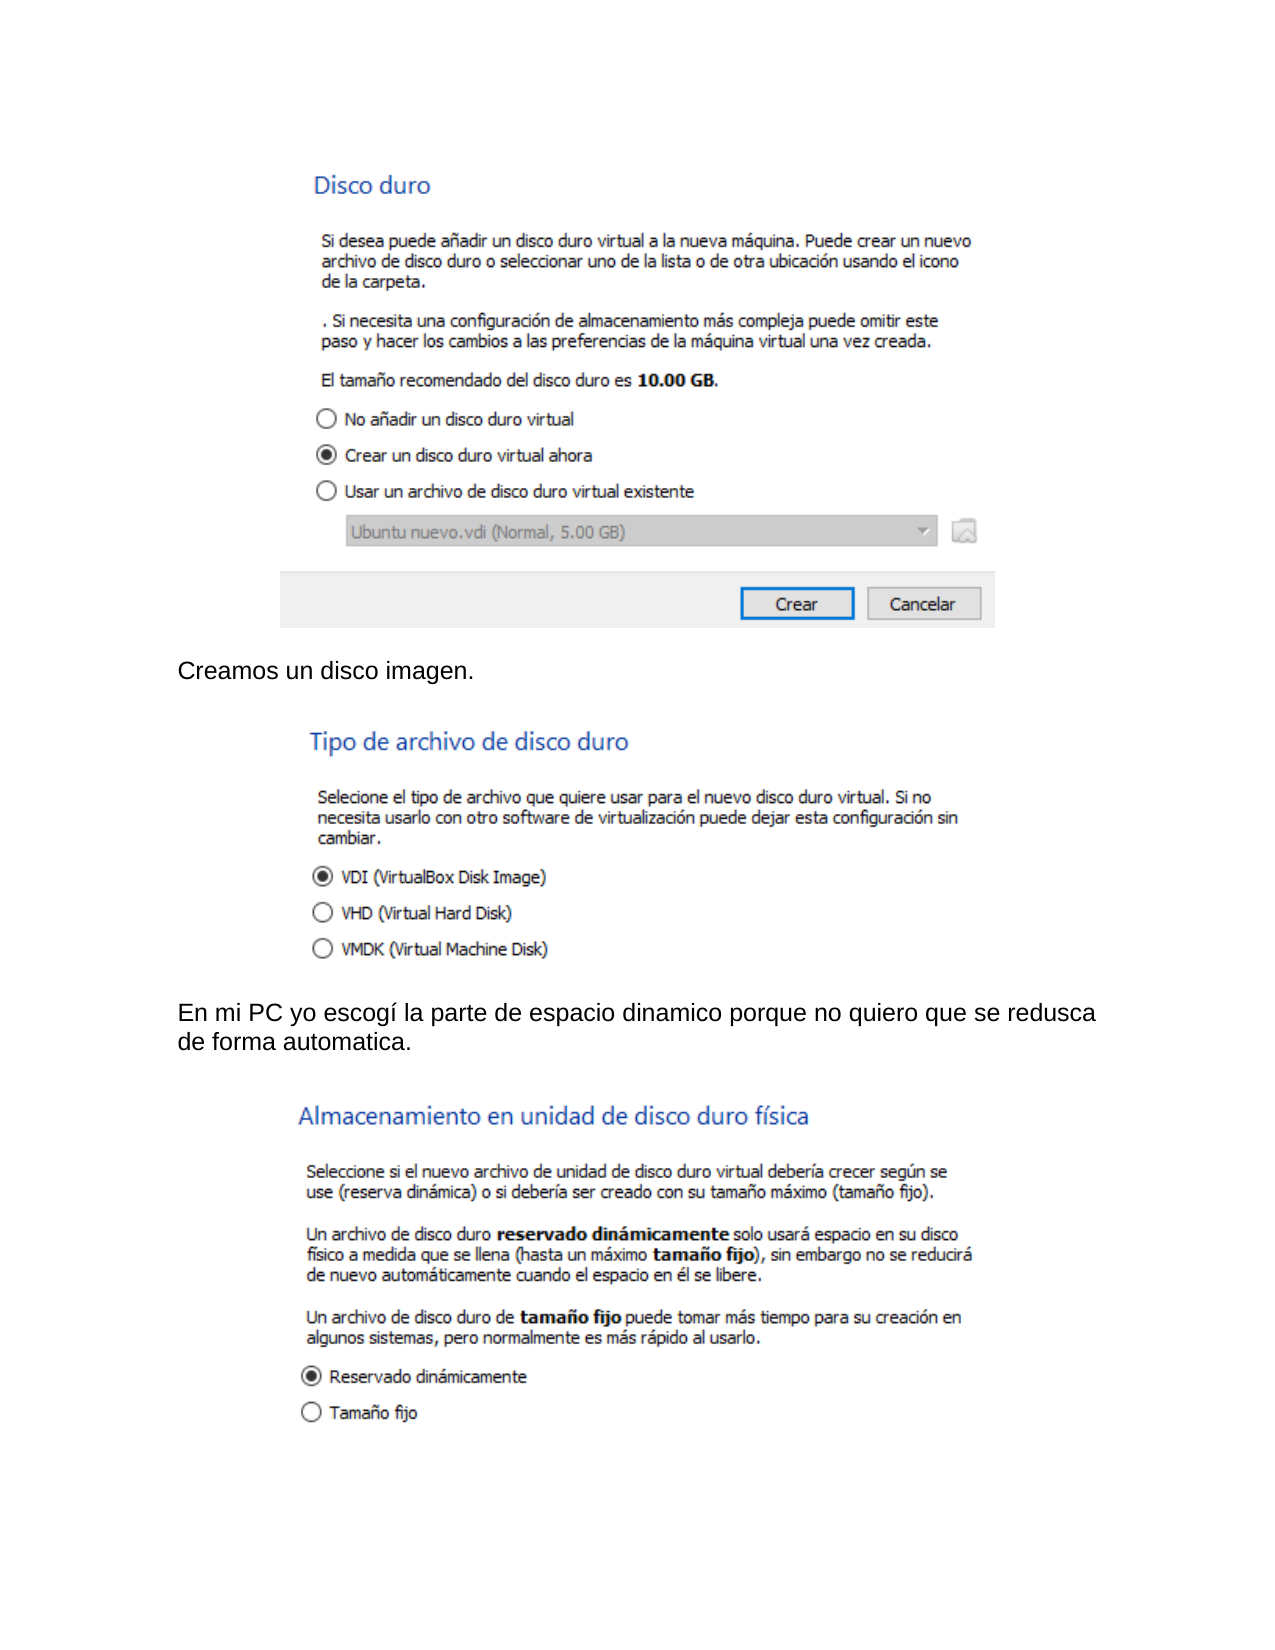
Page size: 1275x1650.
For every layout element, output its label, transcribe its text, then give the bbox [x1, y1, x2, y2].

text Creamos un disco imagen. [177, 656, 1098, 685]
picture [279, 147, 996, 628]
picture [269, 713, 1006, 998]
picture [289, 1084, 986, 1449]
text En mi PC yo escogí la parte de espacio dinamico porque no quiero que se redusca de forma automatica. [177, 998, 1098, 1055]
